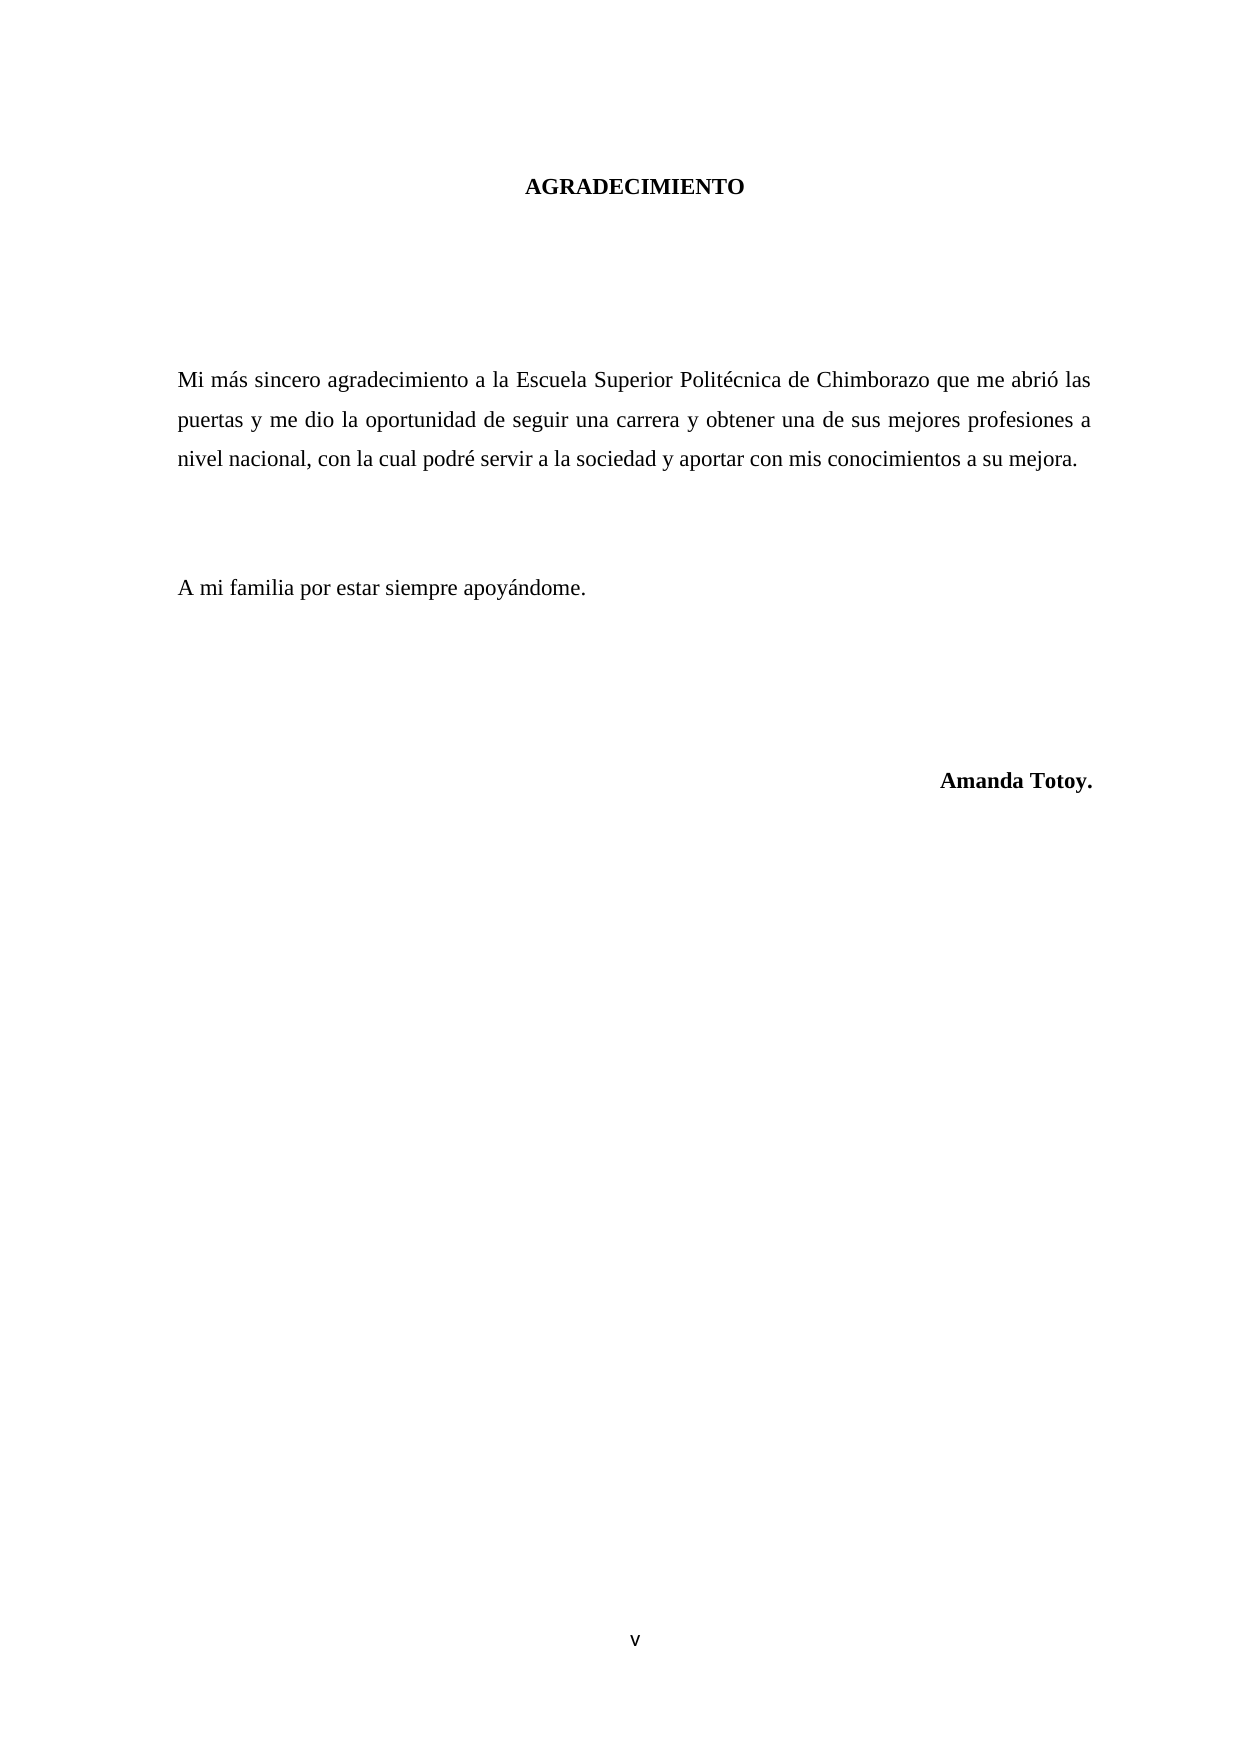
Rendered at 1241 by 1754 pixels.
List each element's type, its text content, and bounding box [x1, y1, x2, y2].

text AGRADECIMIENTO [177, 173, 1092, 199]
text A mi familia por estar siempre apoyándome. [177, 574, 1092, 600]
text Amanda Totoy. [177, 767, 1092, 794]
text Mi más sincero agradecimiento a la Escuela Superior Politécnica de Chimborazo que me abrió las puertas y me dio la oportunidad de seguir una carrera y obtener una de sus mejores profesiones a nivel nacional, con la cual podré servir a la sociedad y aportar con mis conocimientos a su mejora. [177, 366, 1092, 471]
